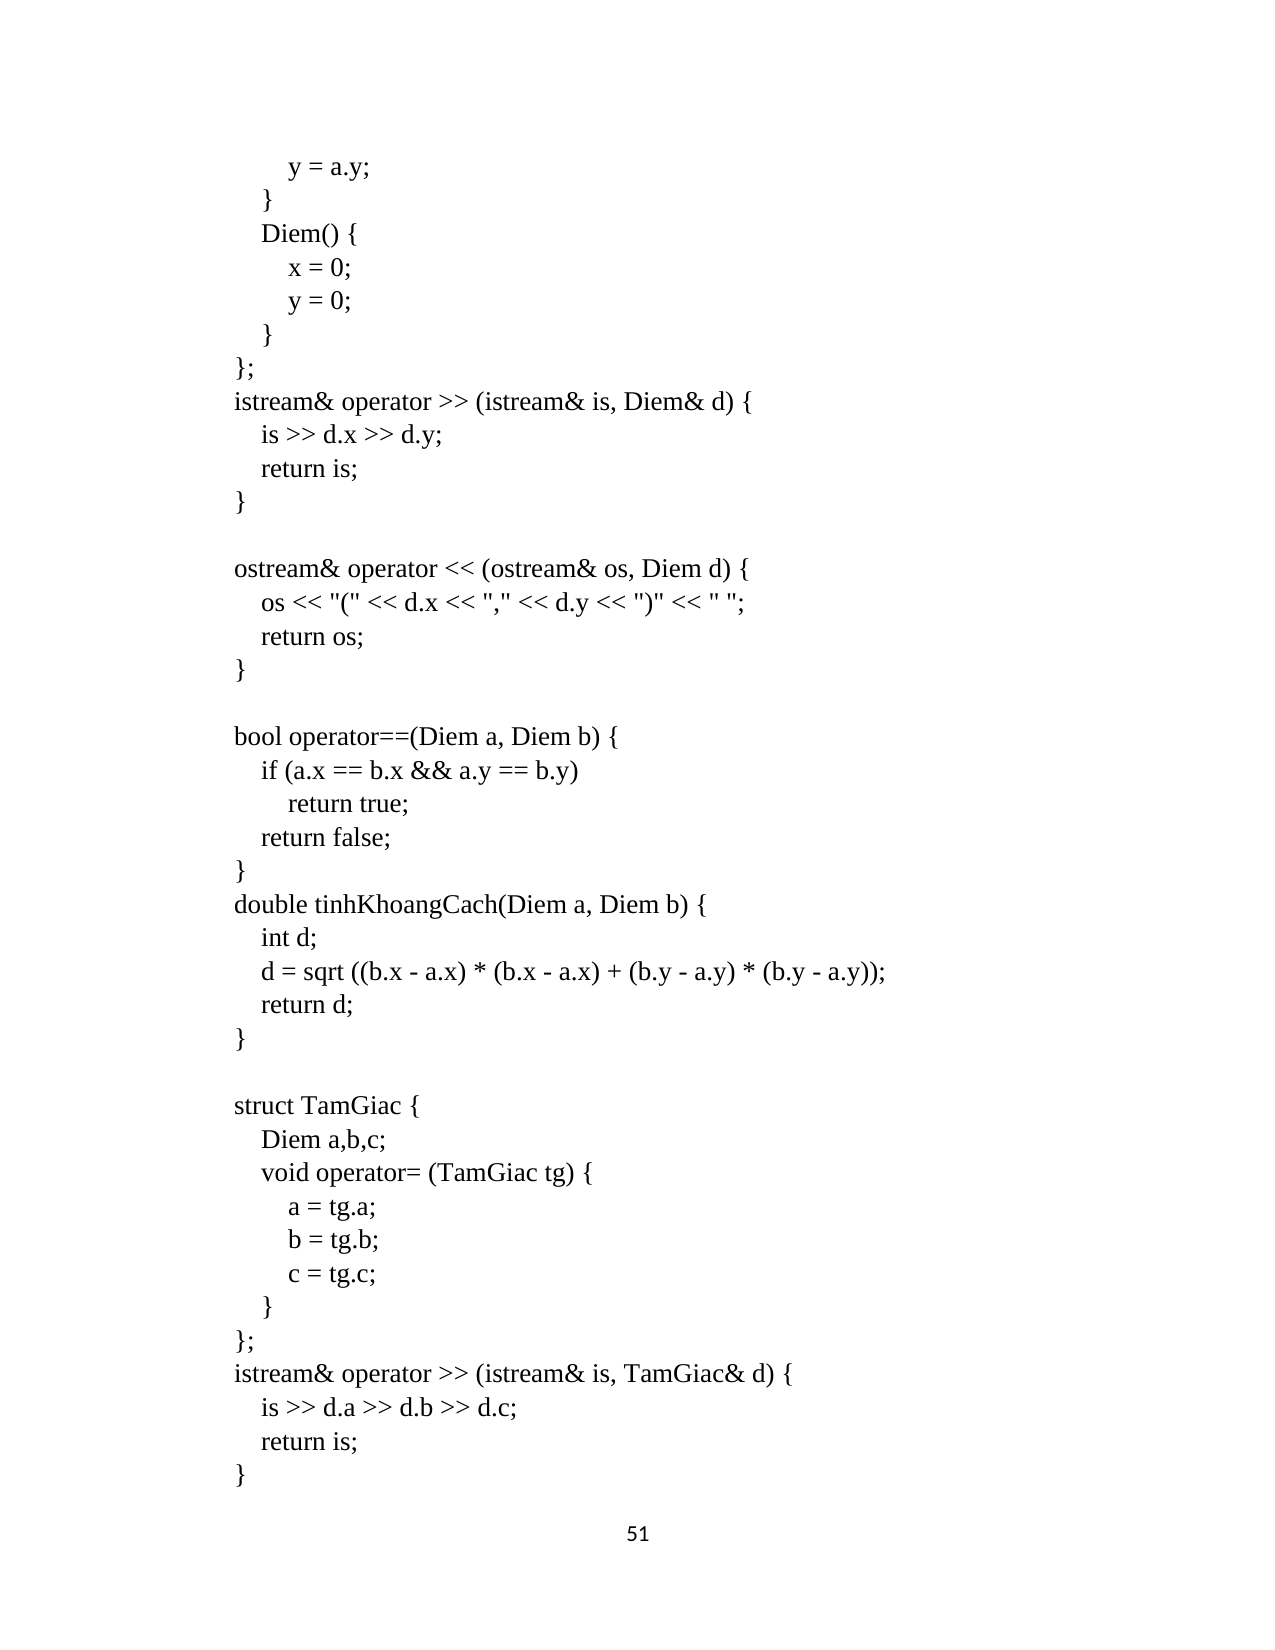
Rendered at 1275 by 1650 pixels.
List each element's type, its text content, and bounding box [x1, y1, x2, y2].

list struct TamGiac { [234, 1089, 1125, 1120]
list y = 0; [234, 284, 1125, 315]
list b = tg.b; [234, 1223, 1125, 1254]
list double tinhKhoangCach(Diem a, Diem b) { [234, 888, 1125, 919]
list } [234, 854, 1125, 886]
list is >> d.a >> d.b >> d.c; [234, 1391, 1125, 1422]
list int d; [234, 921, 1125, 953]
list return os; [234, 619, 1125, 651]
list Diem() { [234, 217, 1125, 248]
list } [234, 1458, 1125, 1489]
list void operator= (TamGiac tg) { [234, 1156, 1125, 1187]
list }; [234, 351, 1125, 382]
list is >> d.x >> d.y; [234, 418, 1125, 449]
list } [234, 485, 1125, 517]
list return is; [234, 1424, 1125, 1456]
list return true; [234, 787, 1125, 818]
list istream& operator >> (istream& is, TamGiac& d) { [234, 1357, 1125, 1389]
list d = sqrt ((b.x - a.x) * (b.x - a.x) + (b.y - a.y) * (b.y - a.y)); [234, 955, 1125, 986]
list istream& operator >> (istream& is, Diem& d) { [234, 385, 1125, 416]
list y = a.y; [234, 150, 1125, 181]
list return false; [234, 821, 1125, 852]
list return is; [234, 452, 1125, 483]
list c = tg.c; [234, 1257, 1125, 1288]
list a = tg.a; [234, 1190, 1125, 1221]
list if (a.x == b.x && a.y == b.y) [234, 754, 1125, 785]
list Diem a,b,c; [234, 1123, 1125, 1154]
list } [234, 1290, 1125, 1322]
list os << "(" << d.x << "," << d.y << ")" << " "; [234, 586, 1125, 617]
list x = 0; [234, 251, 1125, 282]
list return d; [234, 988, 1125, 1020]
list }; [234, 1324, 1125, 1355]
list } [234, 183, 1125, 215]
list bool operator==(Diem a, Diem b) { [234, 720, 1125, 751]
list } [234, 318, 1125, 349]
list } [234, 1022, 1125, 1053]
list } [234, 653, 1125, 684]
list ostream& operator << (ostream& os, Diem d) { [234, 552, 1125, 584]
